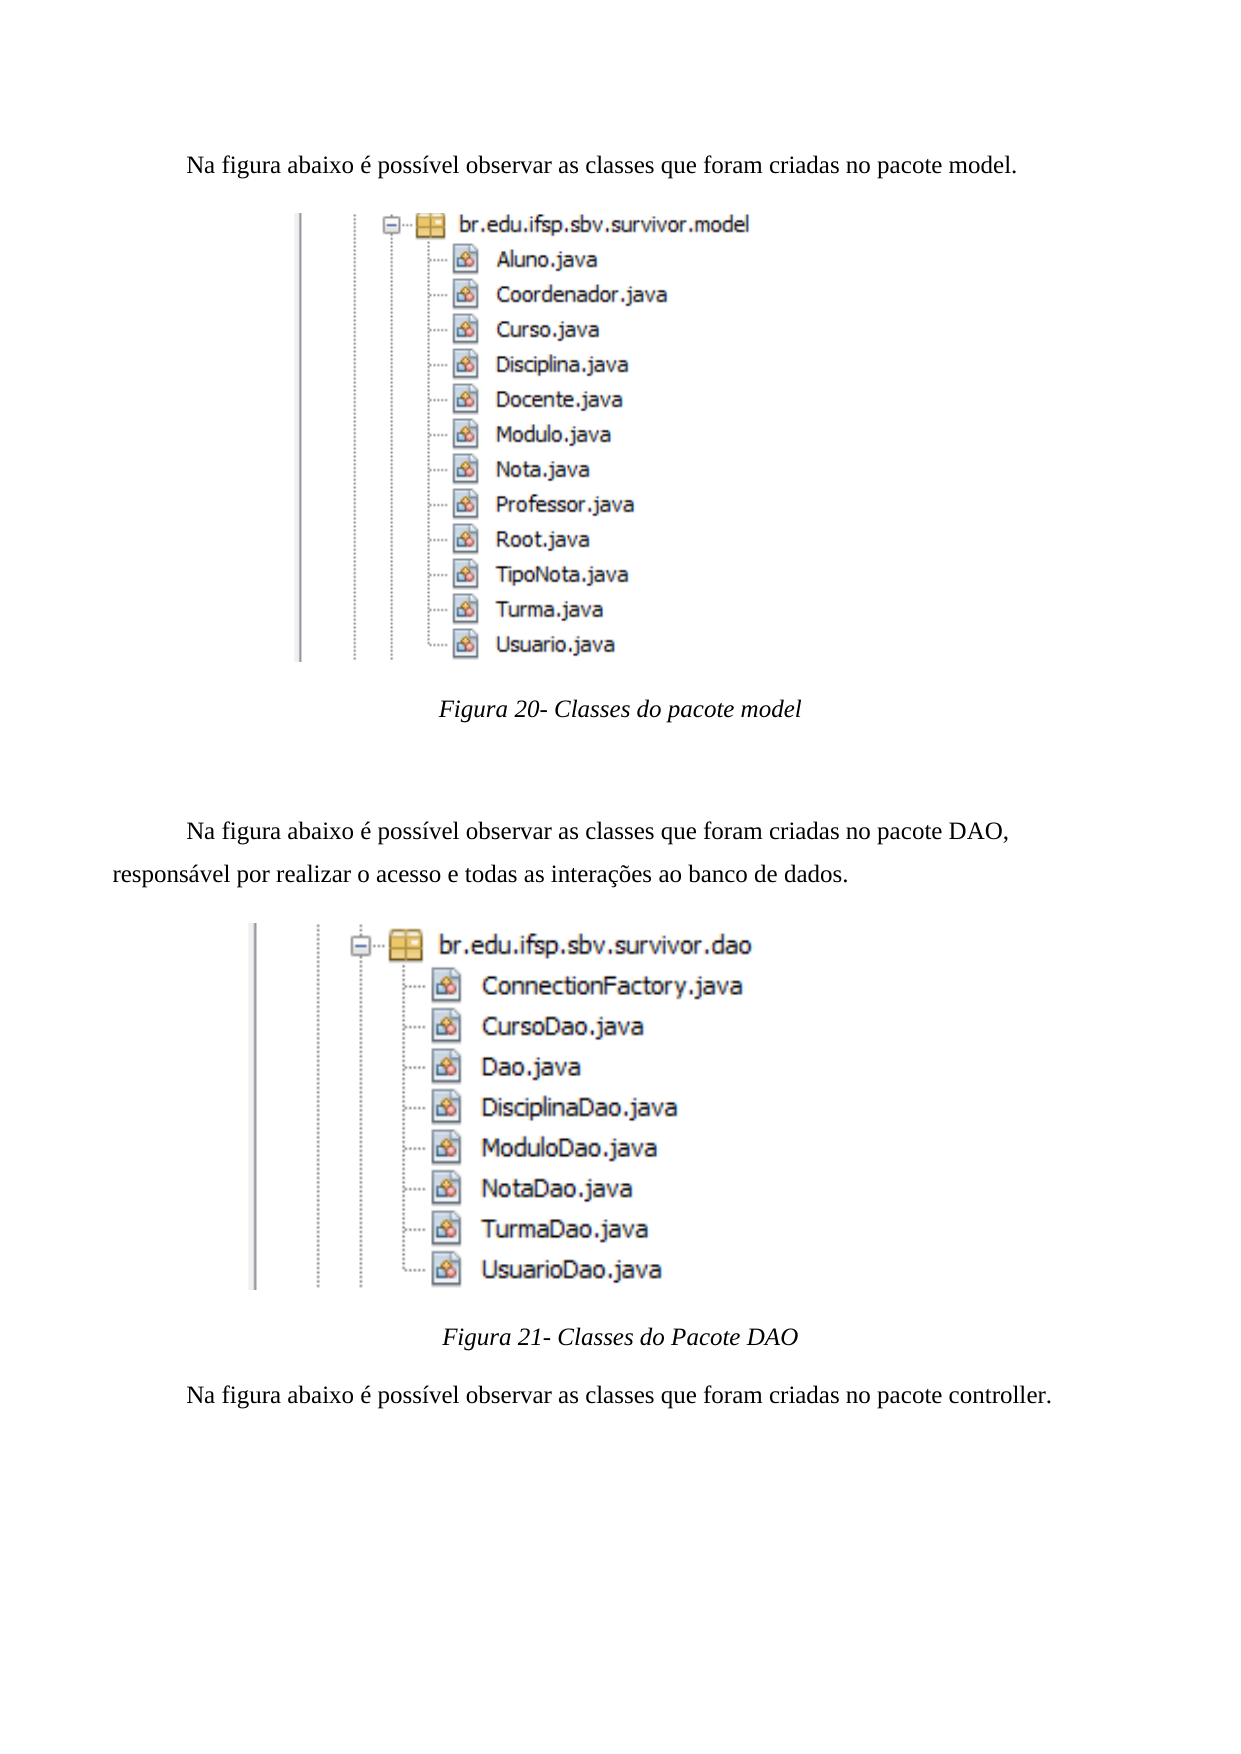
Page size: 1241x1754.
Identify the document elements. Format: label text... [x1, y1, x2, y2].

picture [248, 923, 992, 1290]
picture [294, 213, 947, 662]
text Figura 20- Classes do pacote model [112, 694, 1128, 723]
text Figura 21- Classes do Pacote DAO [112, 1322, 1128, 1351]
text Na figura abaixo é possível observar as classes que foram criadas no pacote controller. [112, 1380, 1128, 1409]
text Na figura abaixo é possível observar as classes que foram criadas no pacote model. [112, 150, 1128, 179]
text Na figura abaixo é possível observar as classes que foram criadas no pacote DAO, responsável por realizar o acesso e todas as interações ao banco de dados. [112, 816, 1128, 888]
